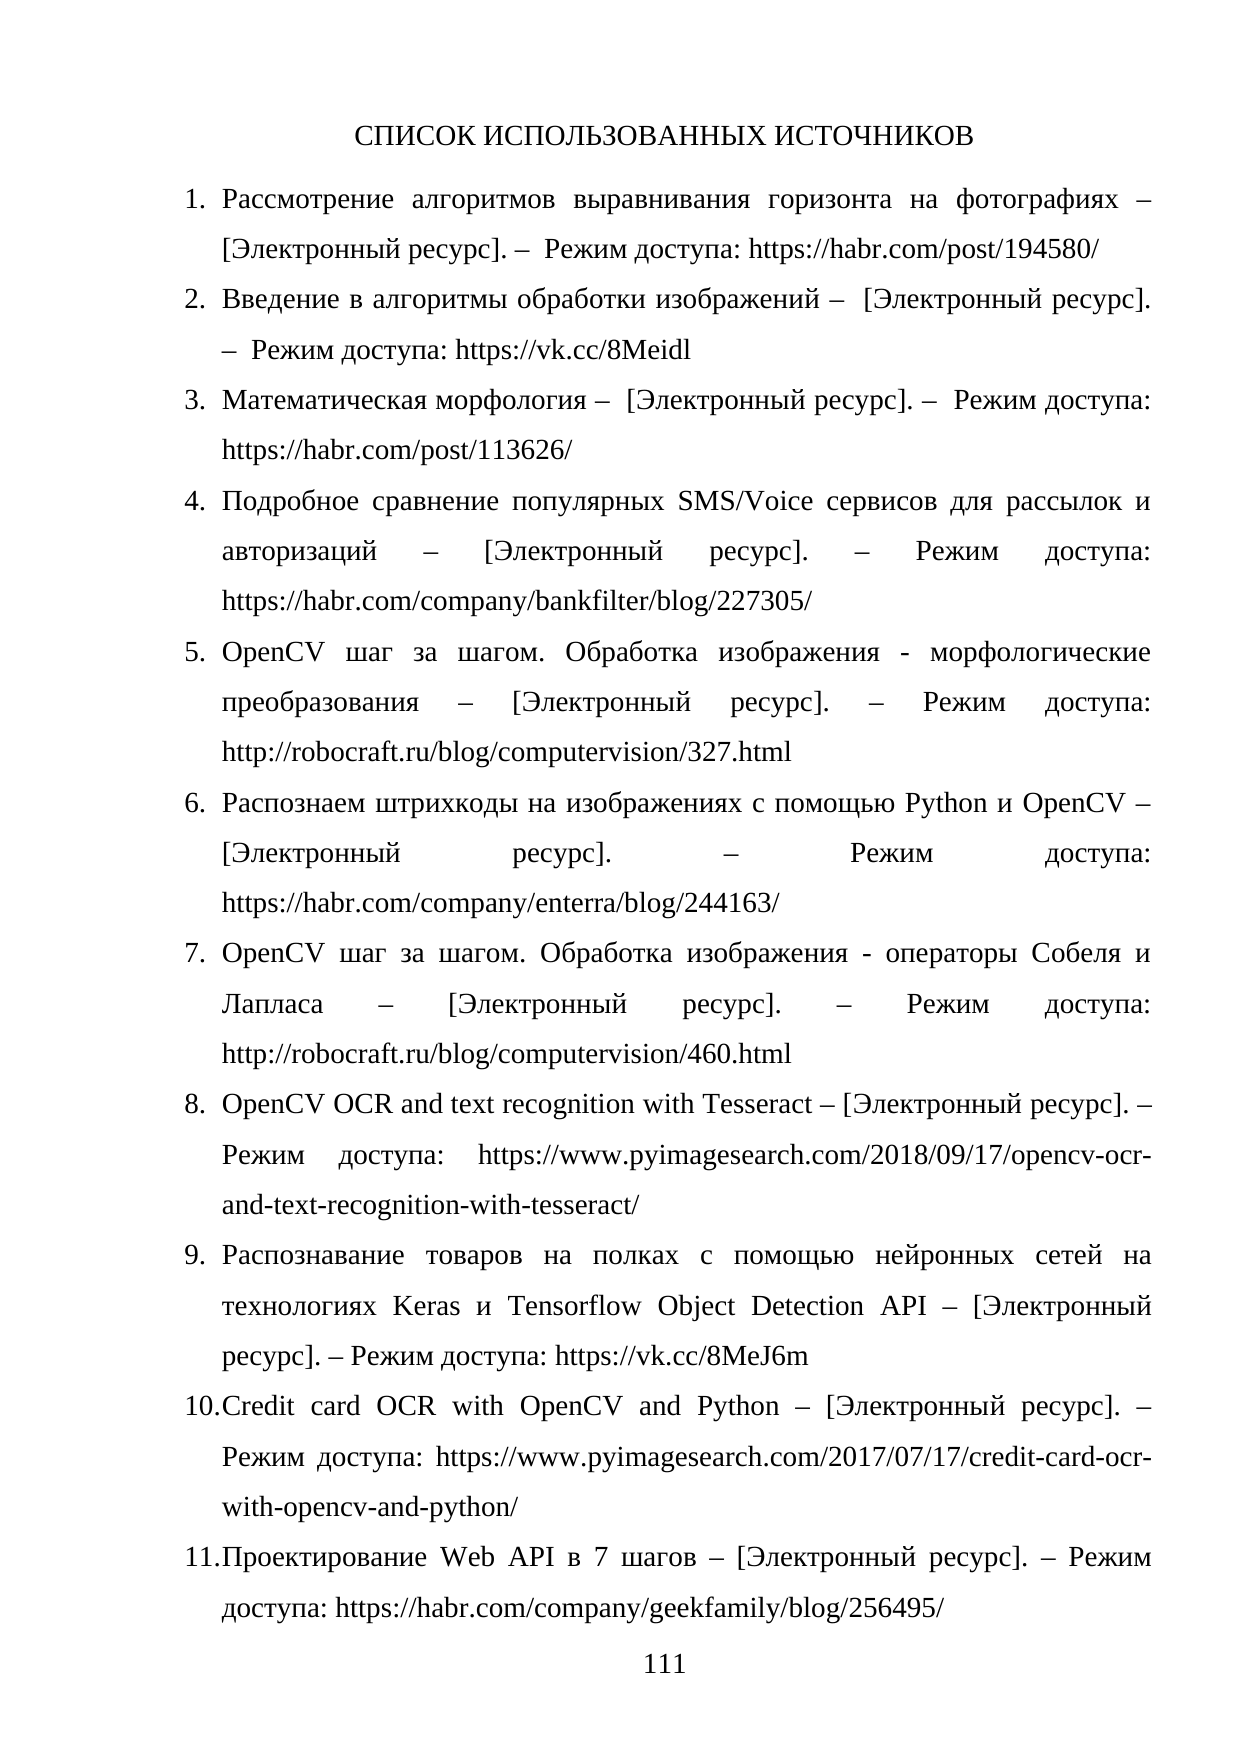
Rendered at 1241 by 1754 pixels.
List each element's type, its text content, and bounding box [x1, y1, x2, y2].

list Credit card OCR with OpenCV and Python – [Электронный ресурс]. – Режим доступа: https://www.pyimagesearch.com/2017/07/17/credit-card-ocr-with-opencv-and-python/ [184, 1388, 1152, 1523]
list OpenCV OCR and text recognition with Tesseract – [Электронный ресурс]. – Режим доступа: https://www.pyimagesearch.com/2018/09/17/opencv-ocr-and-text-recognition-with-tesseract/ [184, 1087, 1152, 1221]
list OpenCV шаг за шагом. Обработка изображения - операторы Собеля и Лапласа – [Электронный ресурс]. – Режим доступа: http://robocraft.ru/blog/computervision/460.html [184, 936, 1152, 1070]
list OpenCV шаг за шагом. Обработка изображения - морфологические преобразования – [Электронный ресурс]. – Режим доступа: http://robocraft.ru/blog/computervision/327.html [184, 634, 1152, 768]
list Подробное сравнение популярных SMS/Voice сервисов для рассылок и авторизаций – [Электронный ресурс]. – Режим доступа: https://habr.com/company/bankfilter/blog/227305/ [184, 483, 1152, 617]
list Рассмотрение алгоритмов выравнивания горизонта на фотографиях – [Электронный ресурс]. – Режим доступа: https://habr.com/post/194580/ [184, 181, 1152, 265]
subtitle СПИСОК ИСПОЛЬЗОВАННЫХ ИСТОЧНИКОВ [177, 118, 1152, 152]
list Проектирование Web API в 7 шагов – [Электронный ресурс]. – Режим доступа: https://habr.com/company/geekfamily/blog/256495/ [184, 1539, 1152, 1623]
list Введение в алгоритмы обработки изображений – [Электронный ресурс]. – Режим доступа: https://vk.cc/8Meidl [184, 282, 1152, 365]
list Распознаем штрихкоды на изображениях с помощью Python и OpenCV – [Электронный ресурс]. – Режим доступа: https://habr.com/company/enterra/blog/244163/ [184, 785, 1152, 919]
list Математическая морфология – [Электронный ресурс]. – Режим доступа: https://habr.com/post/113626/ [184, 382, 1152, 466]
list Распознавание товаров на полках с помощью нейронных сетей на технологиях Keras и Tensorflow Object Detection API – [Электронный ресурс]. – Режим доступа: https://vk.cc/8MeJ6m [184, 1237, 1152, 1372]
